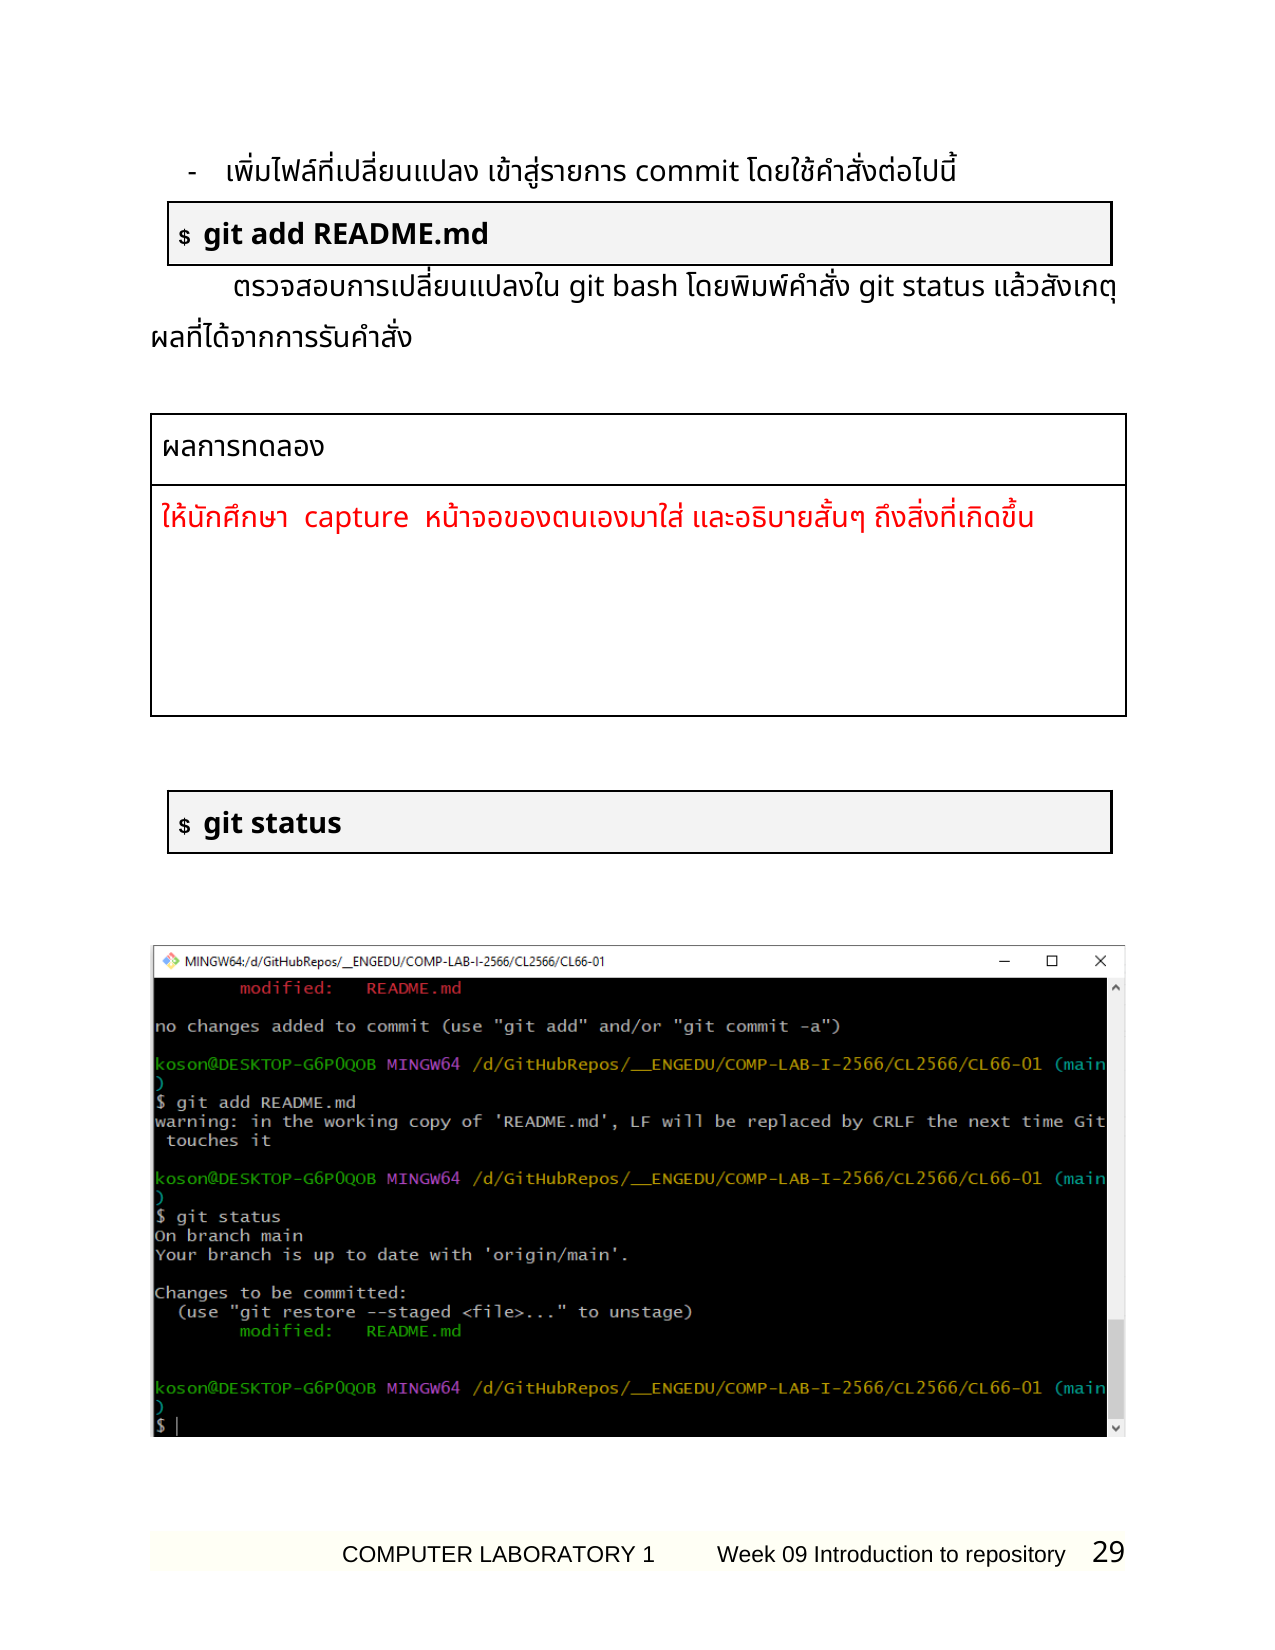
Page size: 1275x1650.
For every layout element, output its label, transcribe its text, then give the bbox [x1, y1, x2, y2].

table_header ผลการทดลอง [152, 415, 1125, 483]
table_header $ git status [169, 792, 1110, 852]
text ตรวจสอบการเปลี่ยนแปลงใน git bash โดยพิมพ์คำสั่ง git status แล้วสังเกตุผลที่ได้จากการรันคำสั่ง [150, 266, 1125, 360]
table_header $ git add README.md [169, 203, 1110, 263]
list เพิ่มไฟล์ที่เปลี่ยนแปลง เข้าสู่รายการ commit โดยใช้คำสั่งต่อไปนี้ [187, 150, 1125, 194]
table_cell ให้นักศึกษา capture หน้าจอของตนเองมาใส่ และอธิบายสั้นๆ ถึงสิ่งที่เกิดขึ้น [152, 486, 1125, 715]
